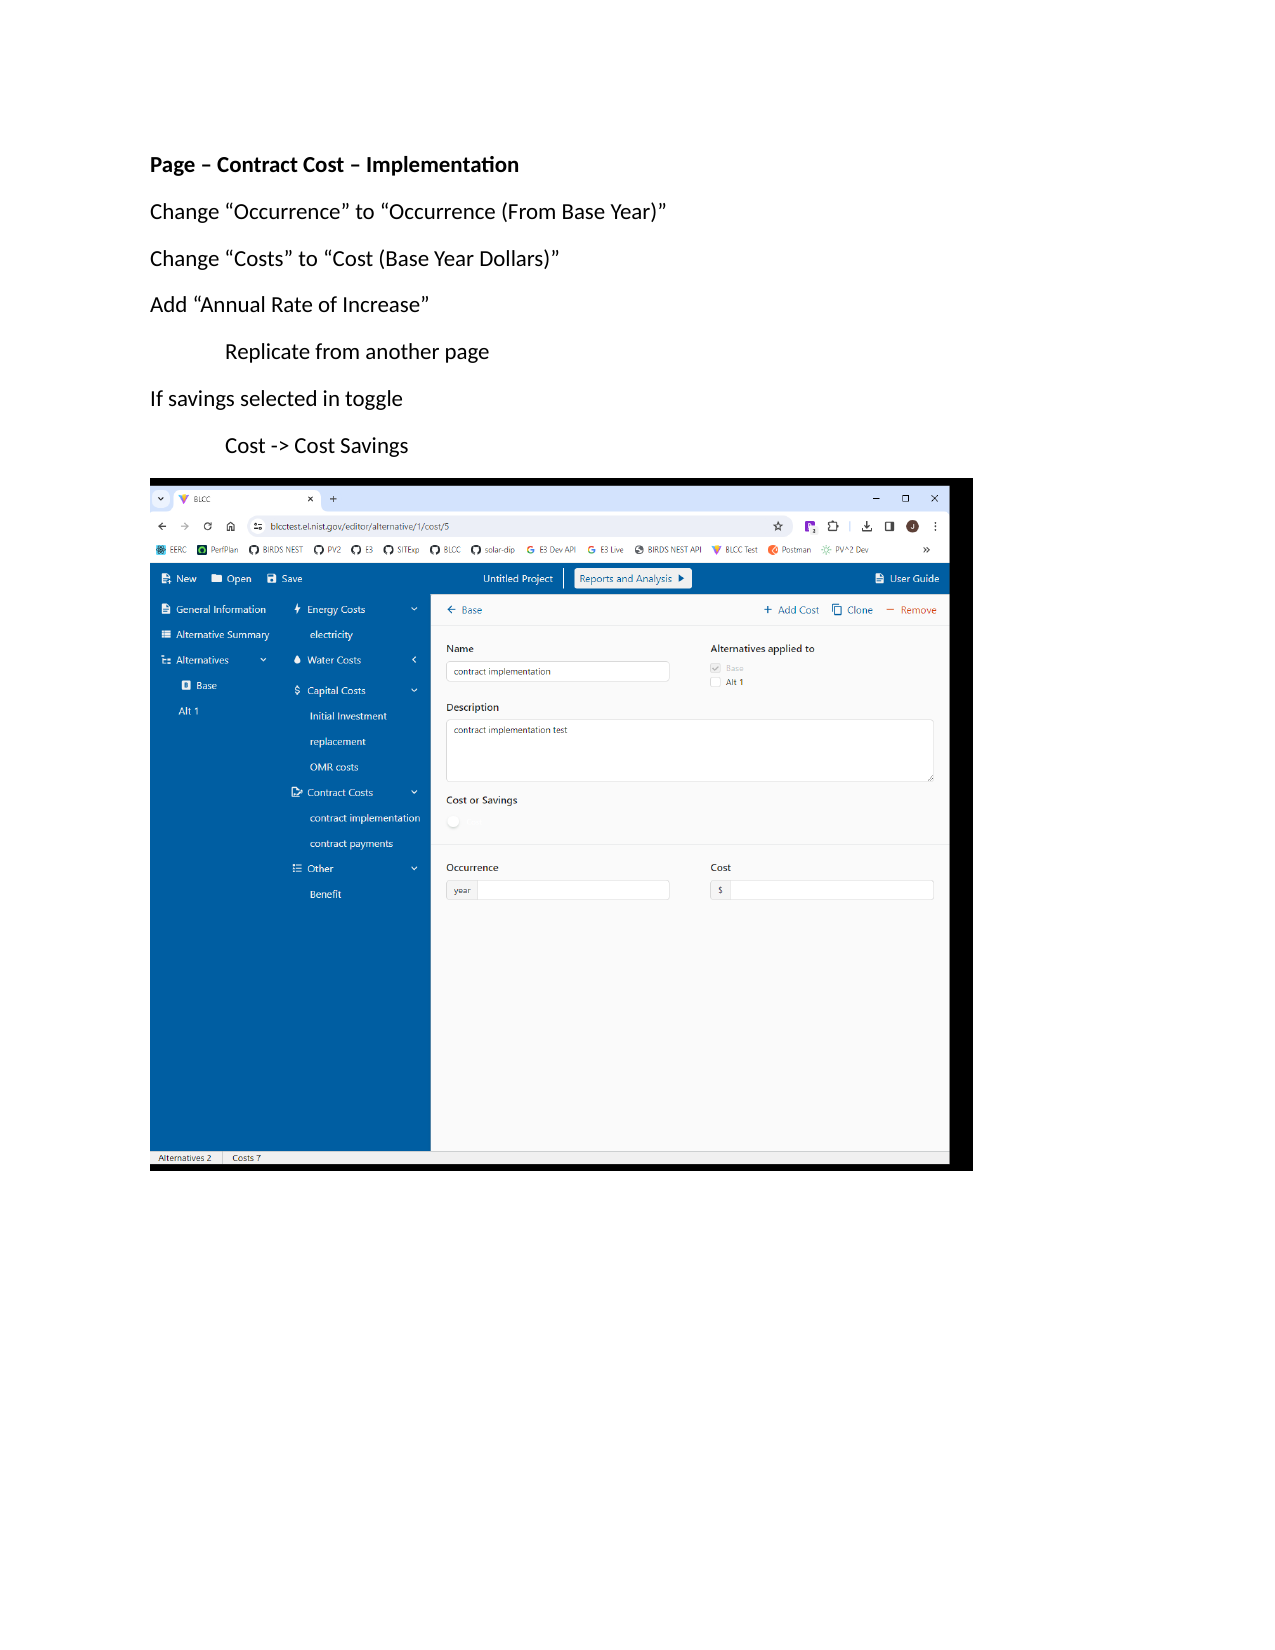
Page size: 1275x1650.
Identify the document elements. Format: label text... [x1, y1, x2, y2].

text Cost -> Cost Savings [150, 431, 1125, 459]
text Replicate from another page [150, 337, 1125, 366]
text Add “Annual Rate of Increase” [150, 291, 1125, 319]
picture [150, 478, 973, 1171]
text If savings selected in toggle [150, 384, 1125, 412]
text Change “Costs” to “Cost (Base Year Dollars)” [150, 244, 1125, 272]
text Page – Contract Cost – Implementation [150, 150, 1125, 178]
text Change “Occurrence” to “Occurrence (From Base Year)” [150, 197, 1125, 225]
